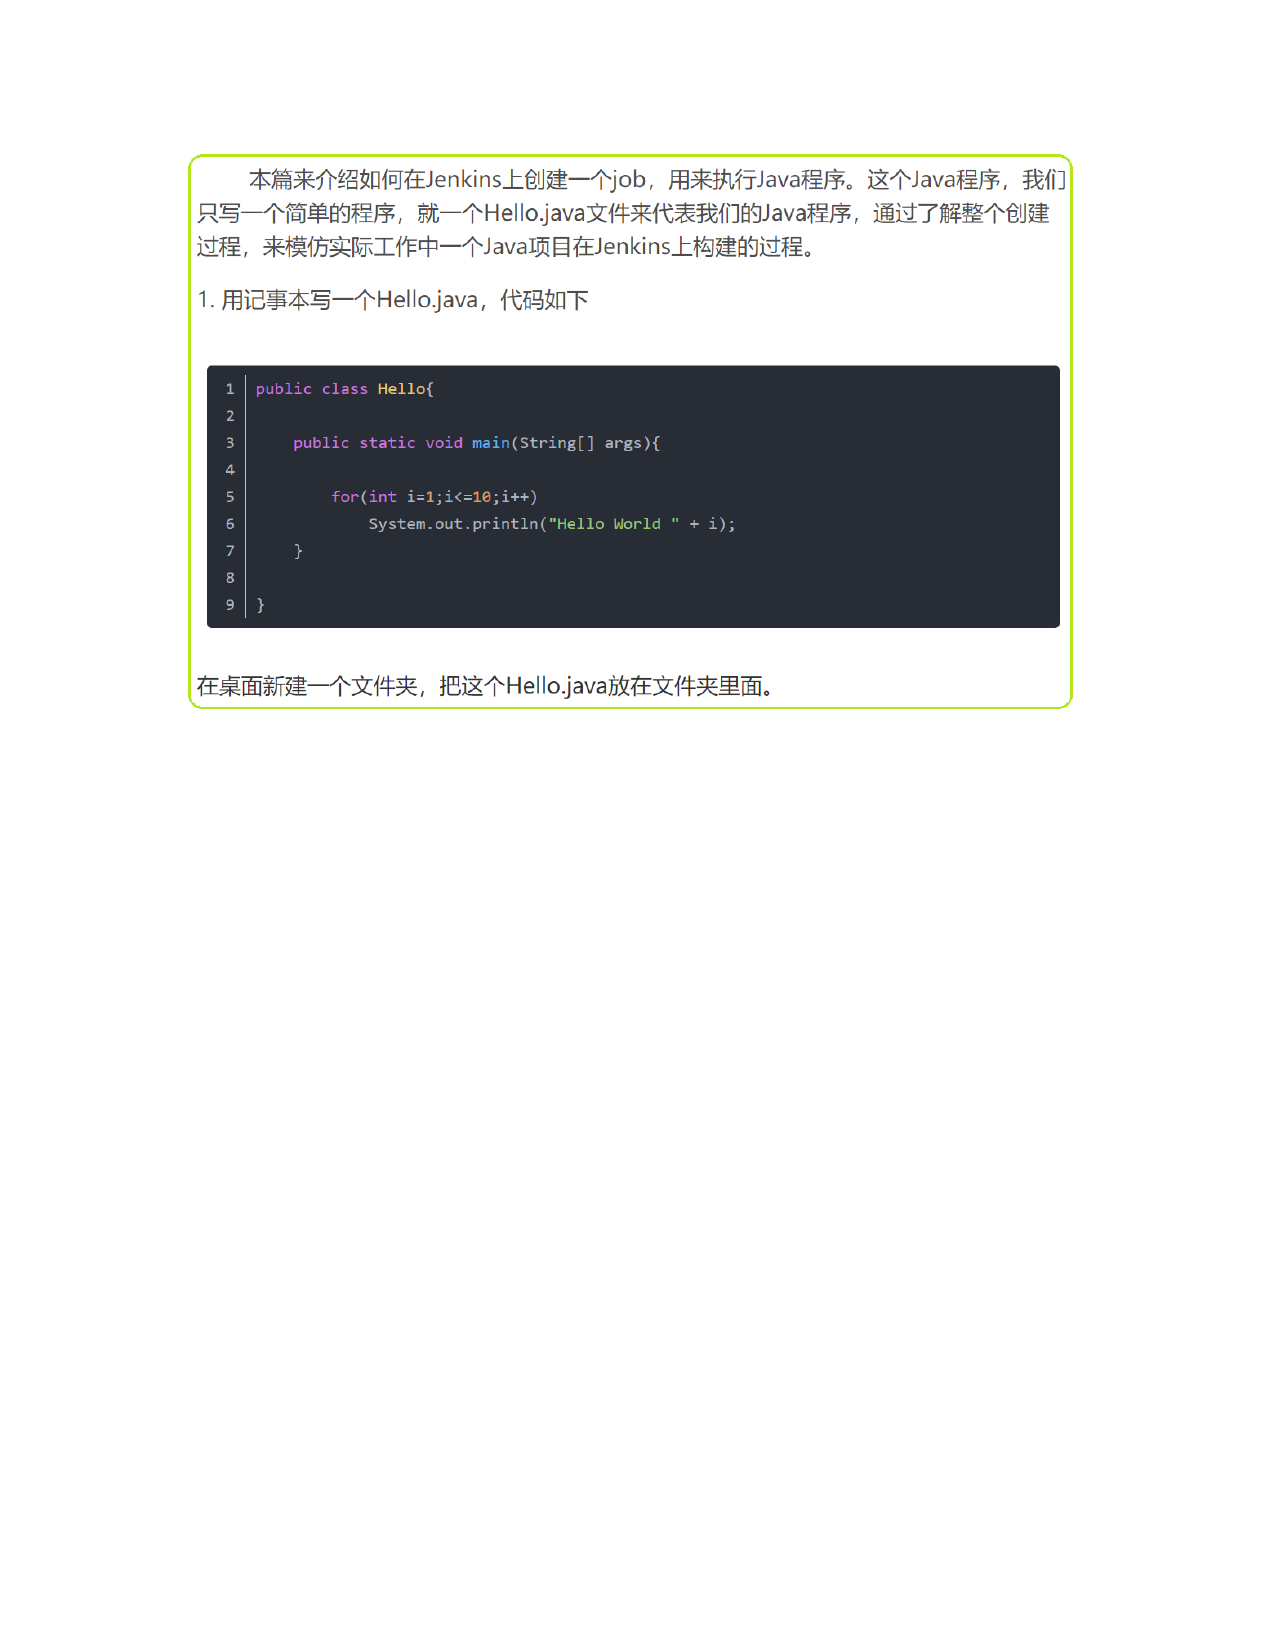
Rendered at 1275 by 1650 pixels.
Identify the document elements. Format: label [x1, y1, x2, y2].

picture [187, 150, 1087, 712]
